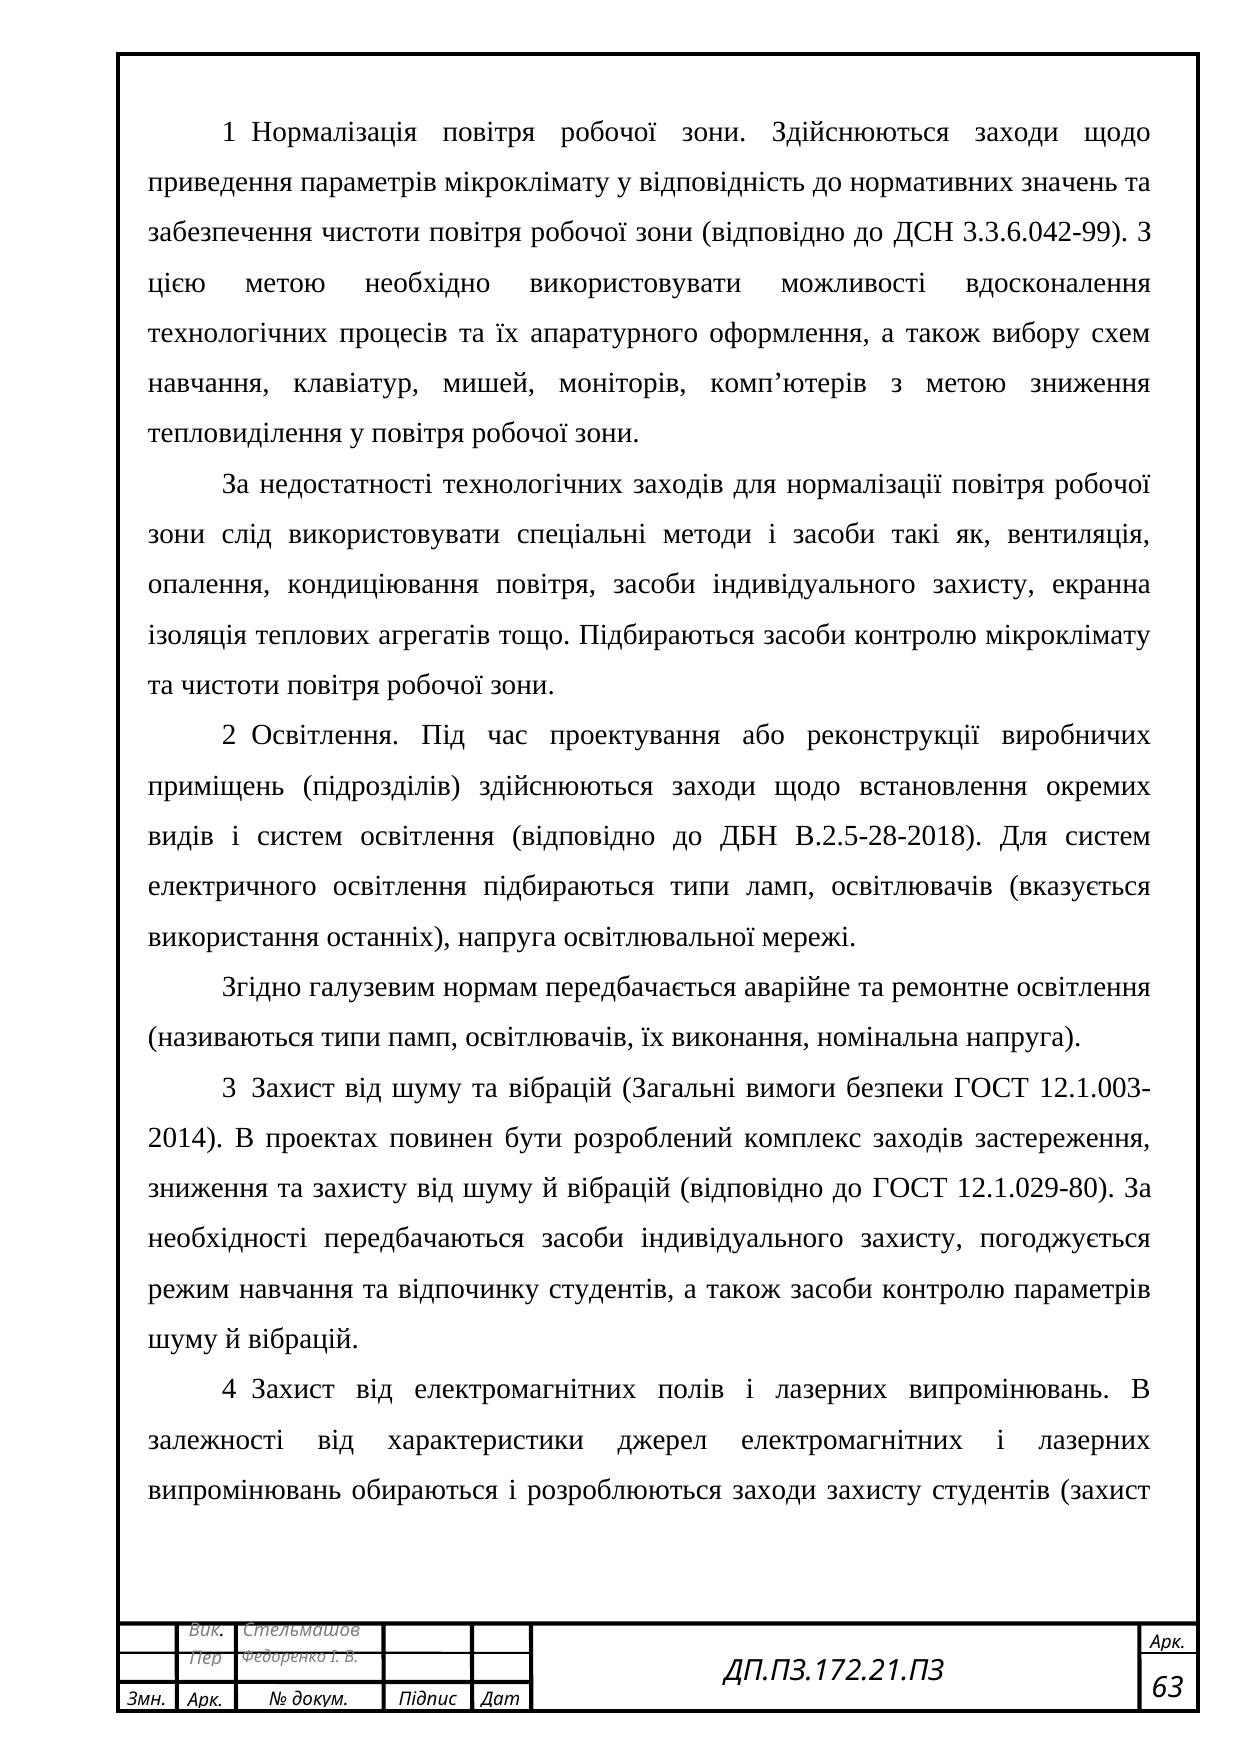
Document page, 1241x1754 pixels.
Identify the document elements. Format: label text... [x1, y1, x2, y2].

text За недостатності технологічних заходів для нормалізації повітря робочої зони слід використовувати спеціальні методи і засоби такі як, вентиляція, опалення, кондиціювання повітря, засоби індивідуального захисту, екранна ізоляція теплових агрегатів тощо. Підбираються засоби контролю мікроклімату та чистоти повітря робочої зони. [148, 466, 1152, 701]
text Згідно галузевим нормам передбачається аварійне та ремонтне освітлення (називаються типи памп, освітлювачів, їх виконання, номінальна напруга). [148, 969, 1152, 1053]
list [148, 1372, 1152, 1506]
list Нормалізація повітря робочої зони. Здійснюються заходи щодо приведення параметрів мікроклімату у відповідність до нормативних значень та забезпечення чистоти повітря робочої зони (відповідно до ДСН 3.3.6.042-99). З цією метою необхідно використовувати можливості вдосконалення технологічних процесів та їх апаратурного оформлення, а також вибору схем навчання, клавіатур, мишей, моніторів, комп’ютерів з метою зниження тепловиділення у повітря робочої зони. [148, 114, 1152, 449]
list Освітлення. Під час проектування або реконструкції виробничих приміщень (підрозділів) здійснюються заходи щодо встановлення окремих видів і систем освітлення (відповідно до ДБН В.2.5-28-2018). Для систем електричного освітлення підбираються типи ламп, освітлювачів (вказується використання останніх), напруга освітлювальної мережі. [148, 717, 1152, 952]
list Захист від шуму та вібрацій (Загальні вимоги безпеки ГОСТ 12.1.003-2014). В проектах повинен бути розроблений комплекс заходів застереження, зниження та захисту від шуму й вібрацій (відповідно до ГОСТ 12.1.029-80). За необхідності передбачаються засоби індивідуального захисту, погоджується режим навчання та відпочинку студентів, а також засоби контролю параметрів шуму й вібрацій. [148, 1070, 1152, 1355]
